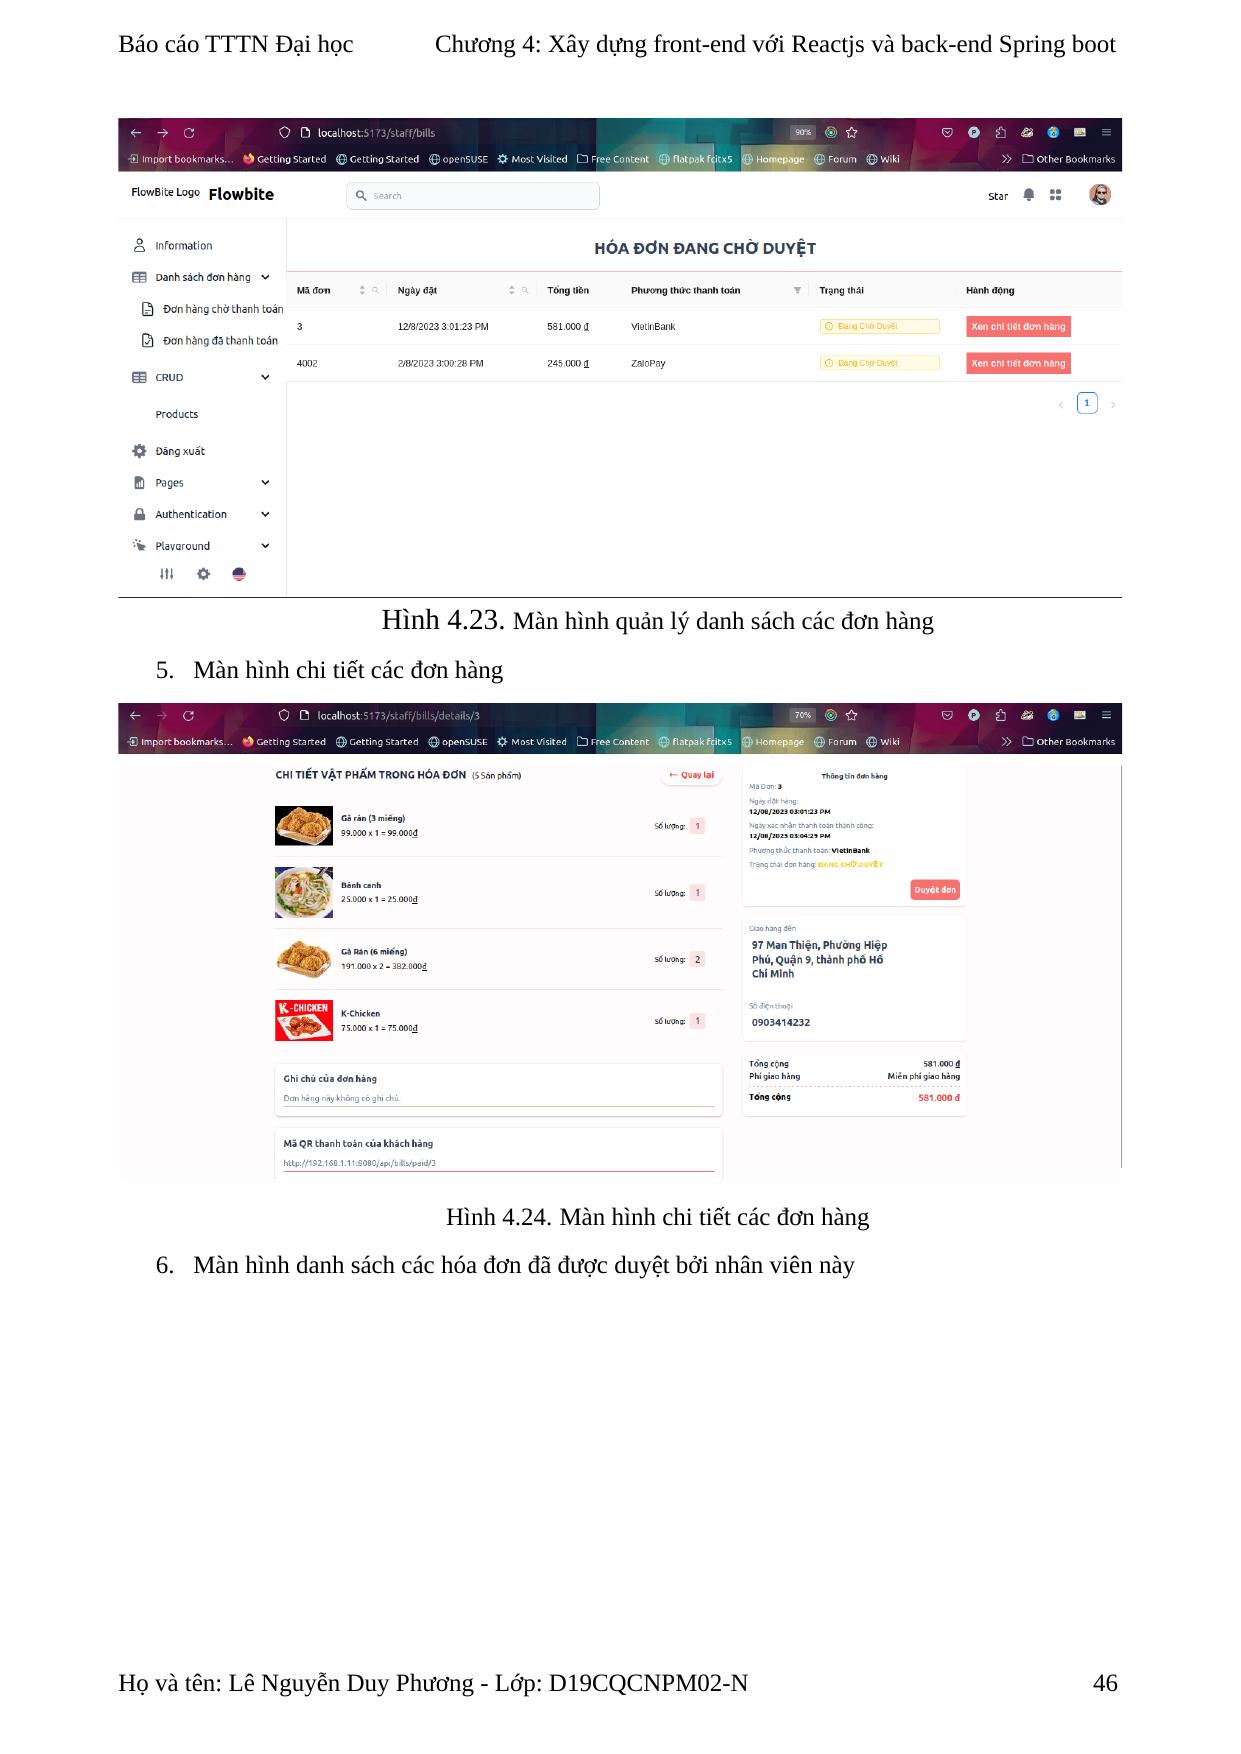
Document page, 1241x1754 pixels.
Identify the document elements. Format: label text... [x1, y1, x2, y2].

text Hình 4.24. Màn hình chi tiết các đơn hàng [193, 1179, 1122, 1230]
picture [118, 703, 1123, 1179]
list Màn hình chi tiết các đơn hàng [156, 656, 1122, 684]
list Màn hình danh sách các hóa đơn đã được duyệt bởi nhân viên này [156, 1250, 1122, 1279]
text Hình 4.23. Màn hình quản lý danh sách các đơn hàng [193, 598, 1122, 636]
picture [118, 118, 1123, 598]
